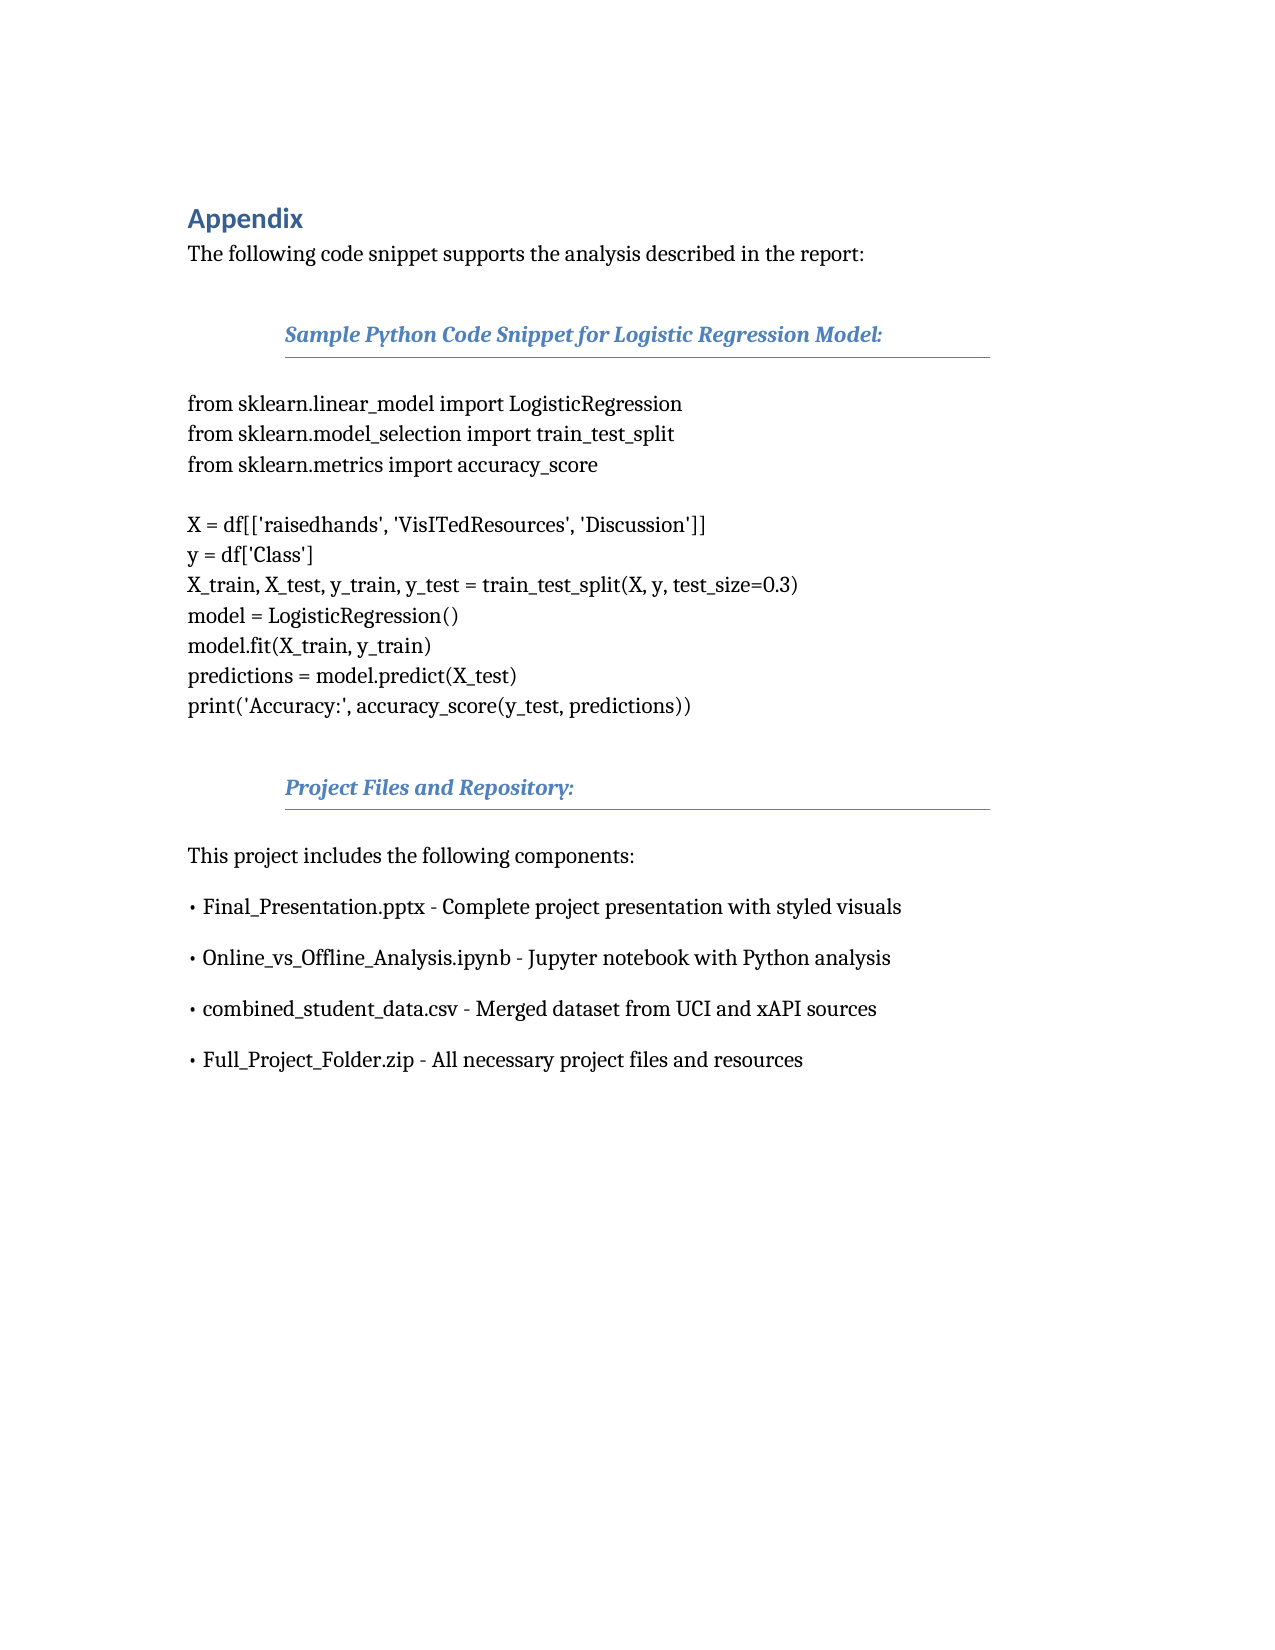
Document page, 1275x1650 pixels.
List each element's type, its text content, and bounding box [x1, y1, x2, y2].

text • Online_vs_Offline_Analysis.ipynb - Jupyter notebook with Python analysis [187, 945, 1087, 971]
text Project Files and Repository: [285, 744, 990, 809]
subtitle Appendix [187, 200, 1087, 236]
text • combined_student_data.csv - Merged dataset from UCI and xAPI sources [187, 996, 1087, 1022]
text • Full_Project_Folder.zip - All necessary project files and resources [187, 1047, 1087, 1073]
text • Final_Presentation.pptx - Complete project presentation with styled visuals [187, 894, 1087, 920]
text from sklearn.linear_model import LogisticRegression from sklearn.model_selection import train_test_split from sklearn.metrics import accuracy_score X = df[['raisedhands', 'VisITedResources', 'Discussion']] y = df['Class'] X_train, X_test, y_train, y_test = train_test_split(X, y, test_size=0.3) model = LogisticRegression() model.fit(X_train, y_train) predictions = model.predict(X_test) print('Accuracy:', accuracy_score(y_test, predictions)) [187, 391, 1087, 719]
text Sample Python Code Snippet for Logistic Regression Model: [285, 292, 990, 357]
text This project includes the following components: [187, 843, 1087, 869]
text The following code snippet supports the analysis described in the report: [187, 241, 1087, 267]
